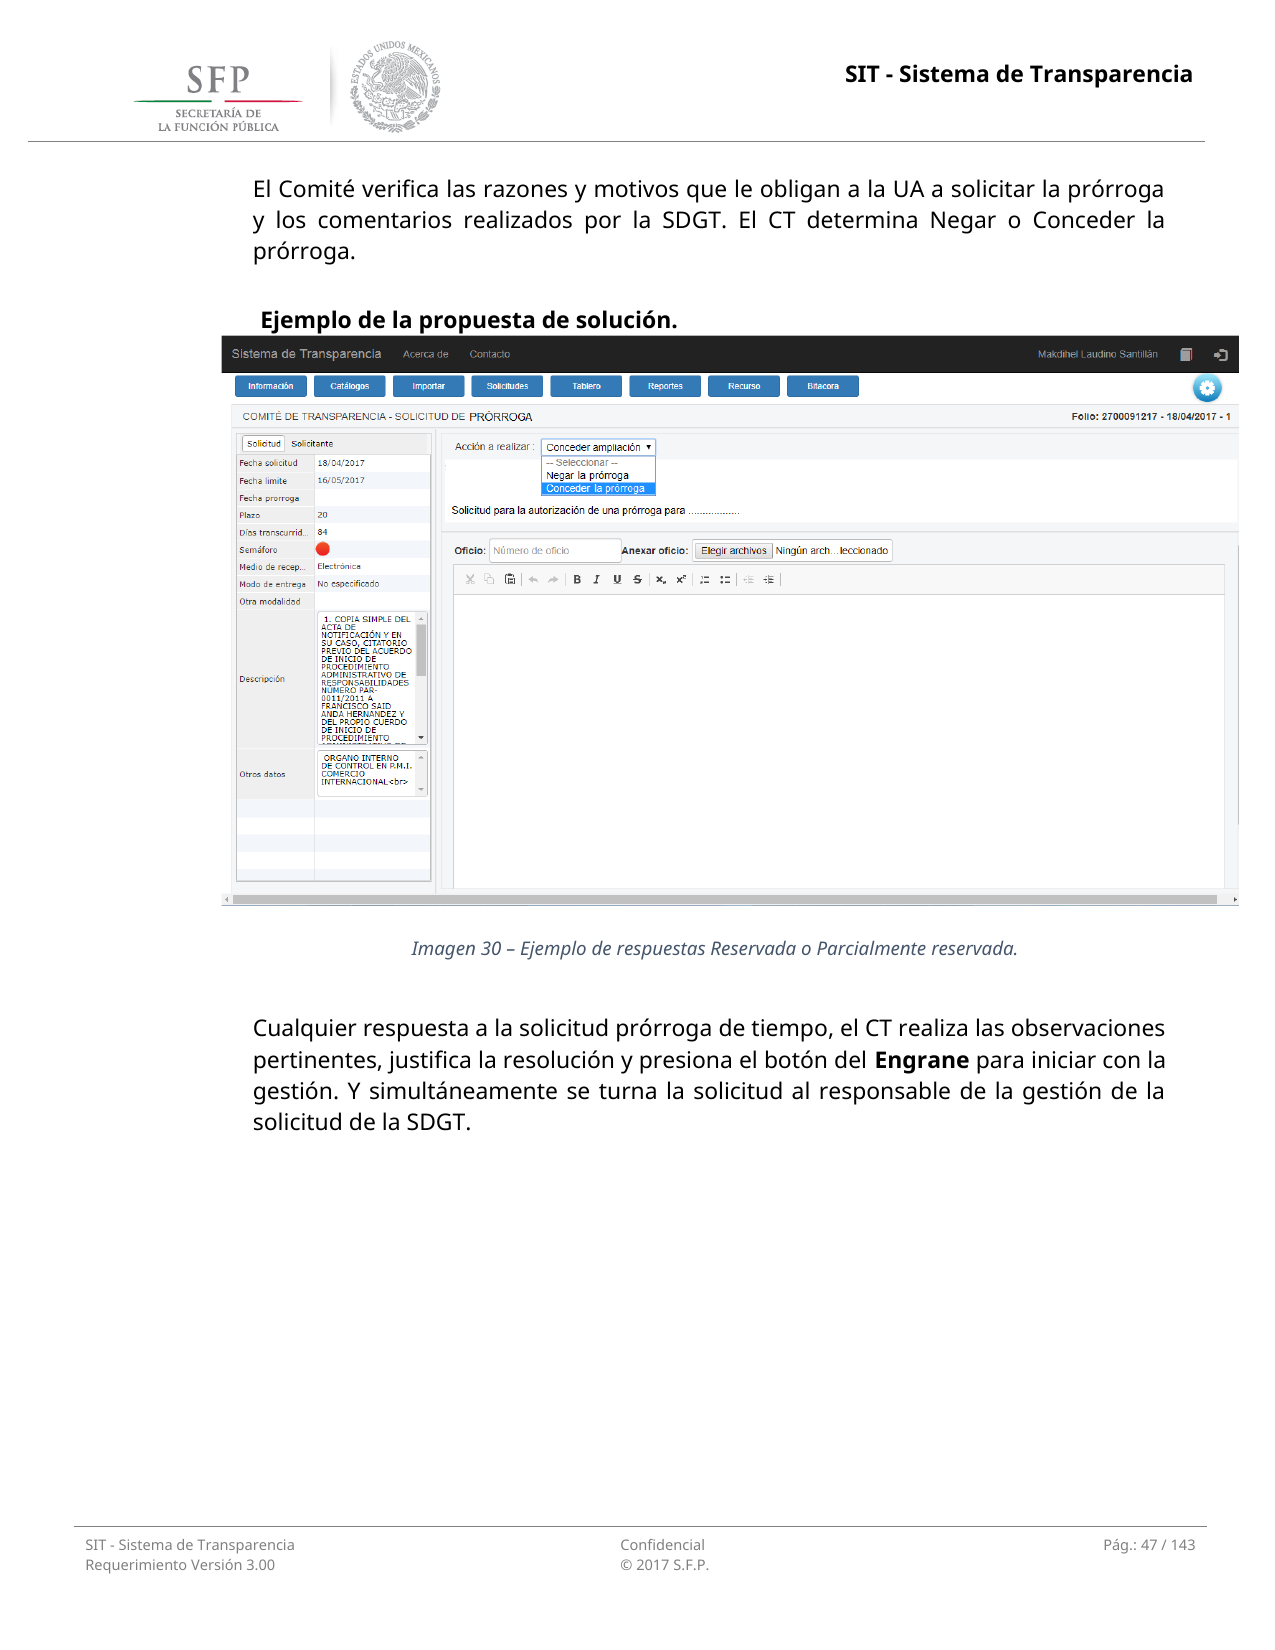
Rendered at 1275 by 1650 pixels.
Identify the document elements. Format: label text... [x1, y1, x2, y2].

text Cualquier respuesta a la solicitud prórroga de tiempo, el CT realiza las observaciones pertinentes, justifica la resolución y presiona el botón del Engrane para iniciar con la gestión. Y simultáneamente se turna la solicitud al responsable de la gestión de la solicitud de la SDGT. [253, 1012, 1167, 1137]
picture [132, 37, 442, 134]
text El Comité verifica las razones y motivos que le obligan a la UA a solicitar la prórroga y los comentarios realizados por la SDGT. El CT determina Negar o Conceder la prórroga. [253, 173, 1167, 267]
list Ejemplo de la propuesta de solución. [223, 304, 1167, 335]
picture [221, 335, 1239, 906]
text Imagen 30 – Ejemplo de respuestas Reservada o Parcialmente reservada. [266, 935, 1167, 960]
